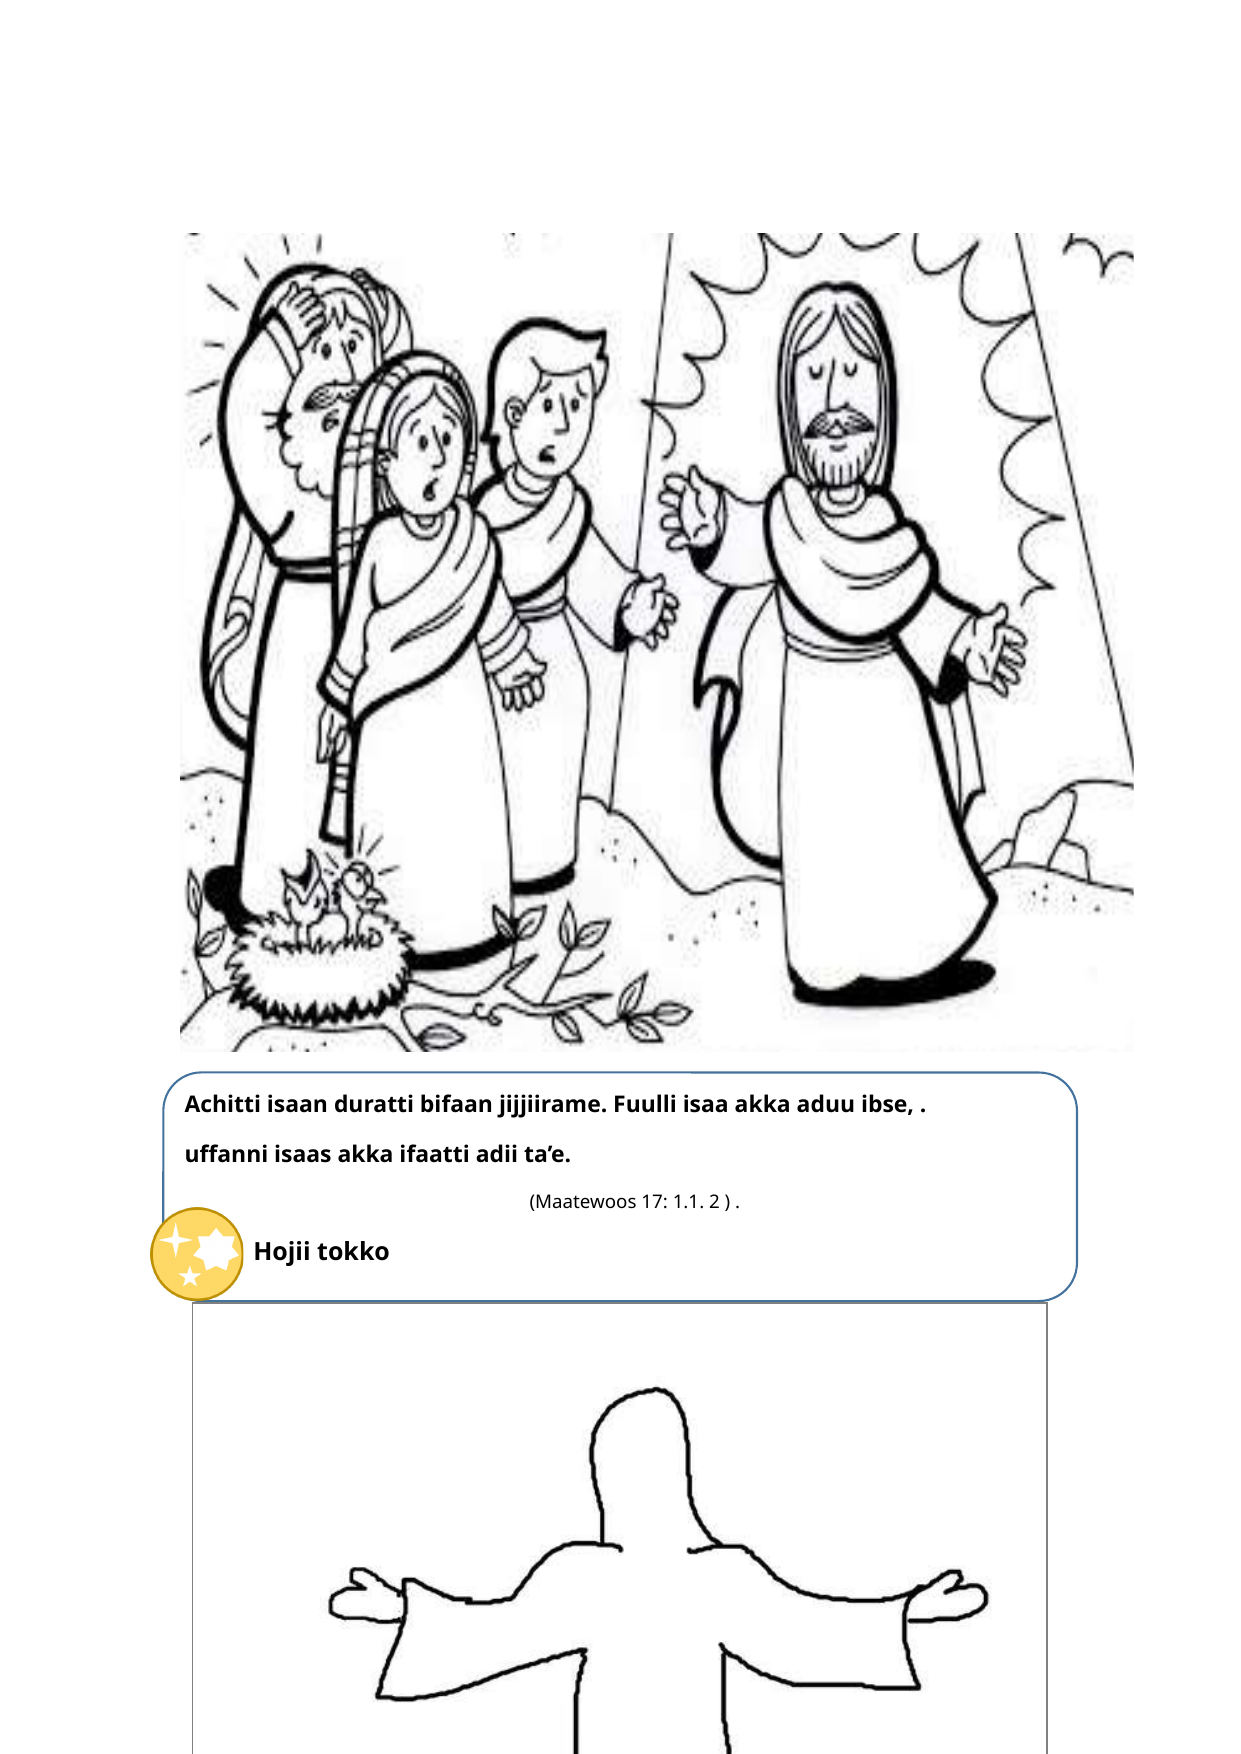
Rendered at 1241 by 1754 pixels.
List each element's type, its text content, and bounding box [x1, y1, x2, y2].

picture [193, 1304, 1046, 1754]
text (Maatewoos 17: 1.1. 2 ) . [150, 1188, 1090, 1214]
text Hojii tokko [244, 1233, 1090, 1267]
text Achitti isaan duratti bifaan jijjiirame. Fuulli isaa akka aduu ibse, . [150, 1088, 1090, 1119]
text uffanni isaas akka ifaatti adii ta’e. [150, 1138, 1090, 1169]
picture [180, 233, 1134, 1052]
picture [150, 1207, 244, 1301]
